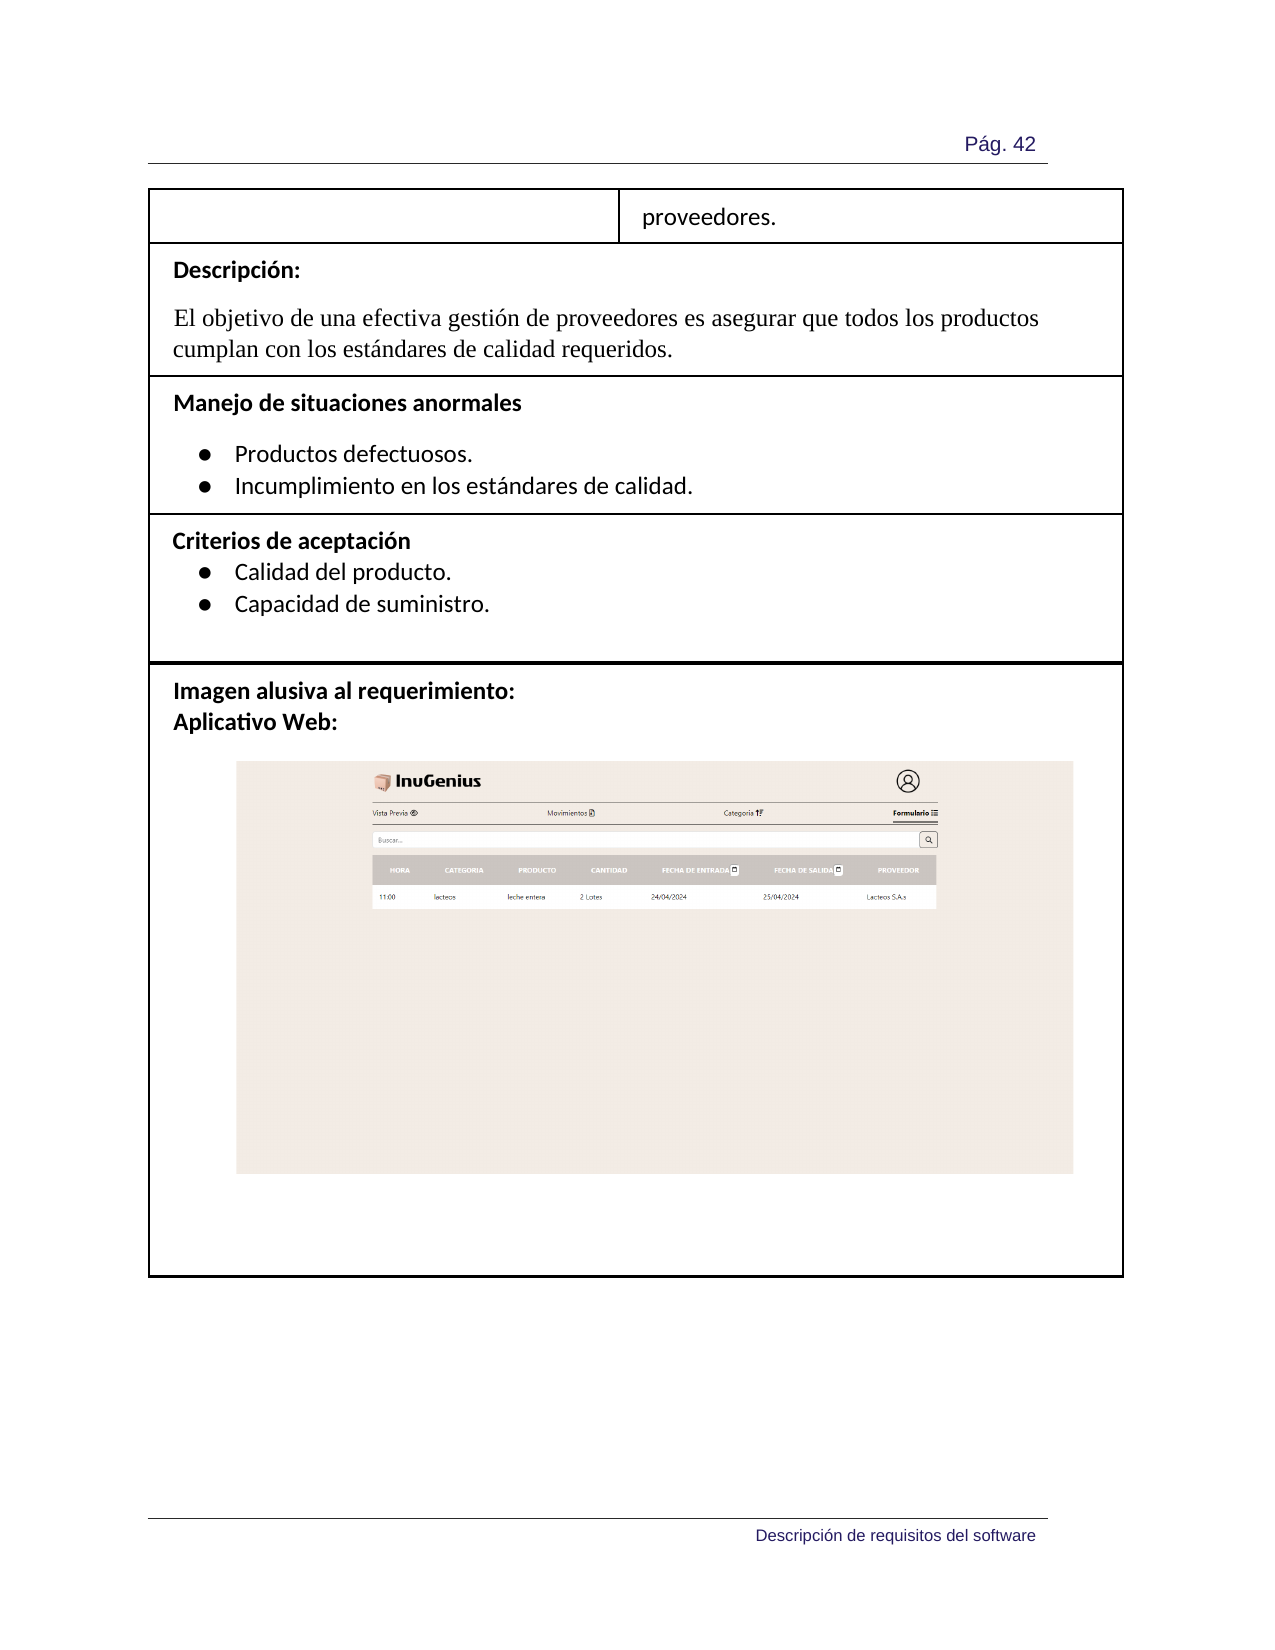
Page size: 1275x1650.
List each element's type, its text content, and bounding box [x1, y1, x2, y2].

table_cell Descripción: El objetivo de una efectiva gestión de proveedores es asegurar que todos los productos cumplan con los estándares de calidad requeridos. [150, 244, 1122, 375]
picture [236, 761, 1074, 1174]
table_header Imagen alusiva al requerimiento: Aplicativo Web: [150, 665, 1122, 1275]
table_cell Criterios de aceptación Calidad del producto. Capacidad de suministro. [150, 515, 1122, 661]
table_cell Manejo de situaciones anormales Productos defectuosos. Incumplimiento en los estándares de calidad. [150, 377, 1122, 512]
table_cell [150, 190, 618, 242]
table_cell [620, 190, 1122, 242]
